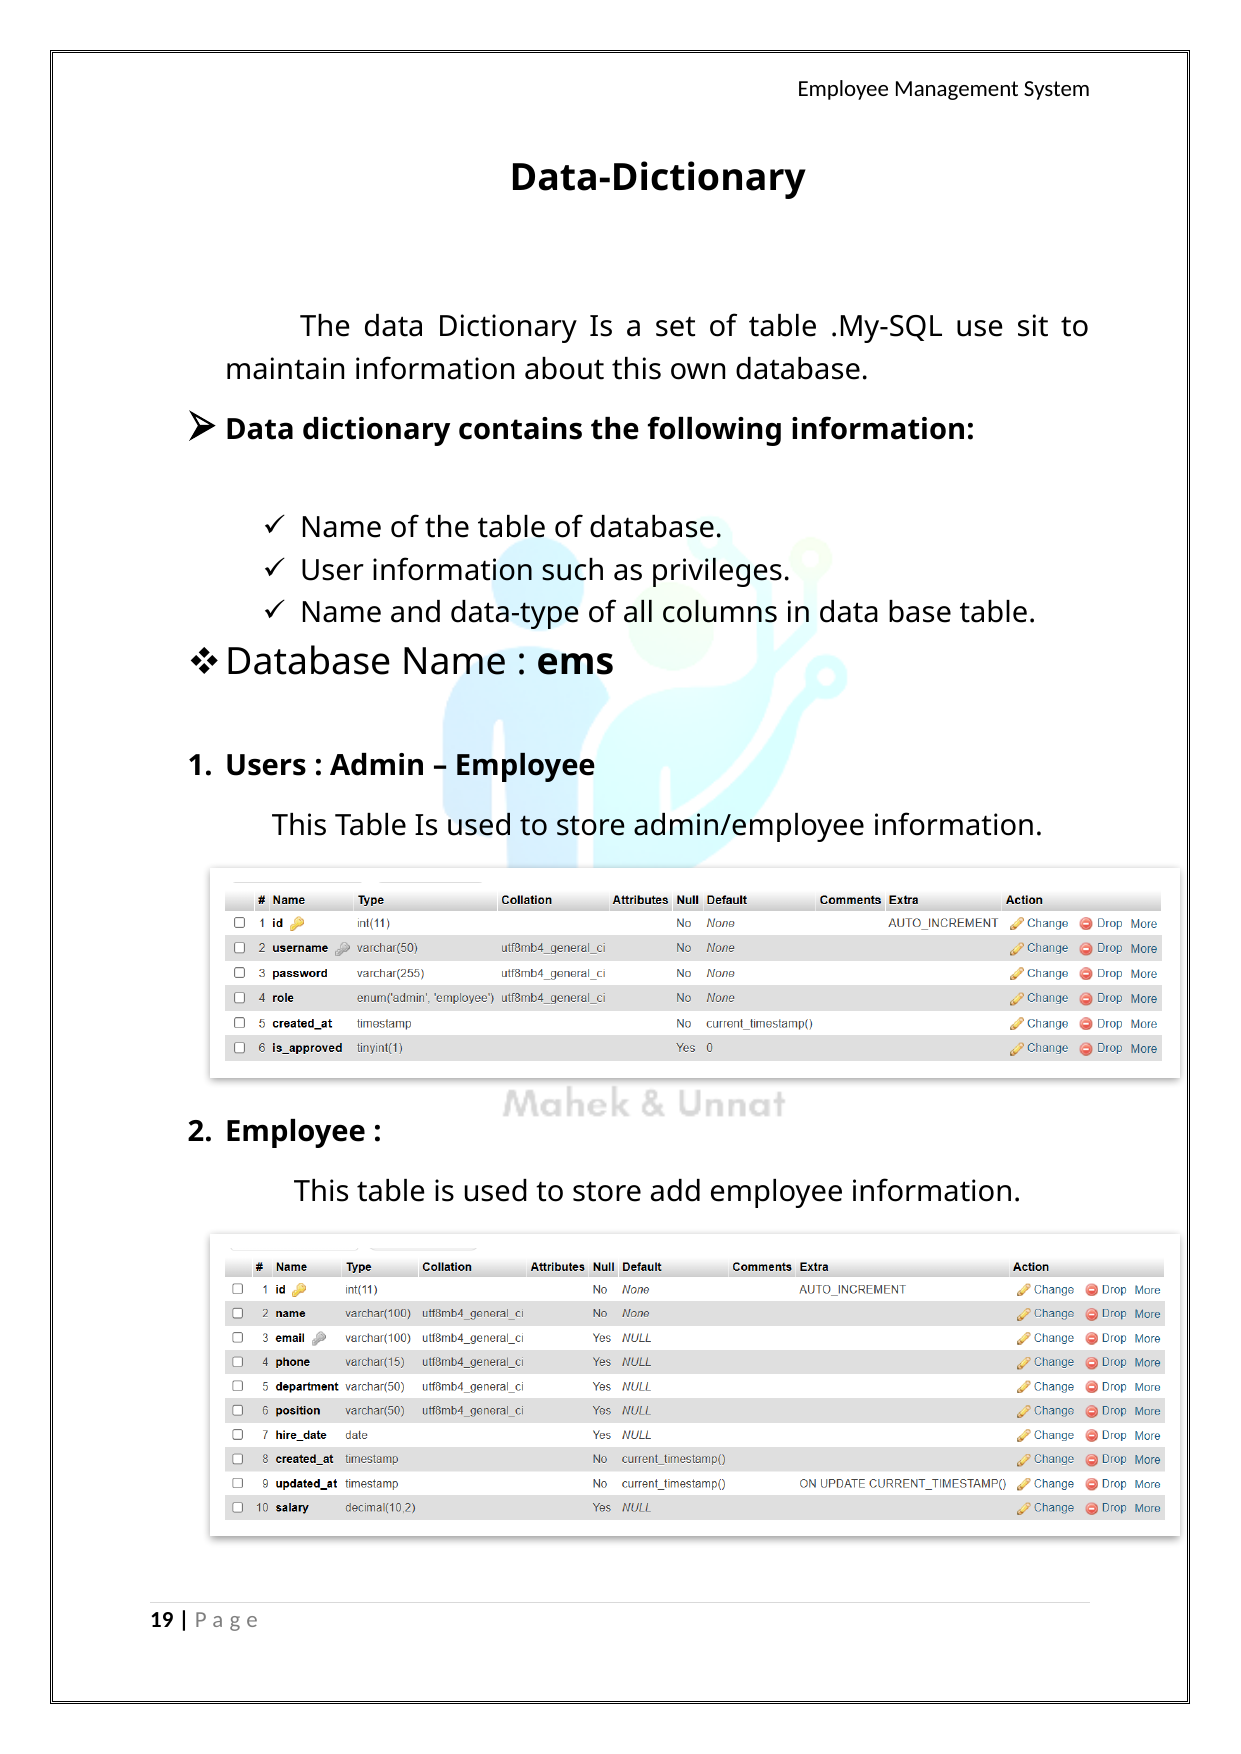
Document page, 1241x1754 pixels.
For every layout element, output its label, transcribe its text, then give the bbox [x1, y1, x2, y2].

text Data-Dictionary [225, 150, 1090, 201]
picture [225, 1248, 1165, 1521]
list Employee : [187, 1111, 1090, 1150]
list Database Name : ems [187, 634, 1090, 685]
list Users : Admin – Employee [187, 744, 1090, 784]
picture [225, 882, 1165, 1064]
list Name and data-type of all columns in data base table. [262, 592, 1090, 631]
list Name of the table of database. [262, 506, 1090, 546]
text This Table Is used to store admin/employee information. [225, 804, 1090, 844]
text The data Dictionary Is a set of table .My-SQL use sit to maintain information about this own database. [225, 306, 1090, 388]
list User information such as privileges. [262, 549, 1090, 588]
text This table is used to store add employee information. [225, 1170, 1090, 1210]
list Data dictionary contains the following information: [187, 408, 1090, 448]
